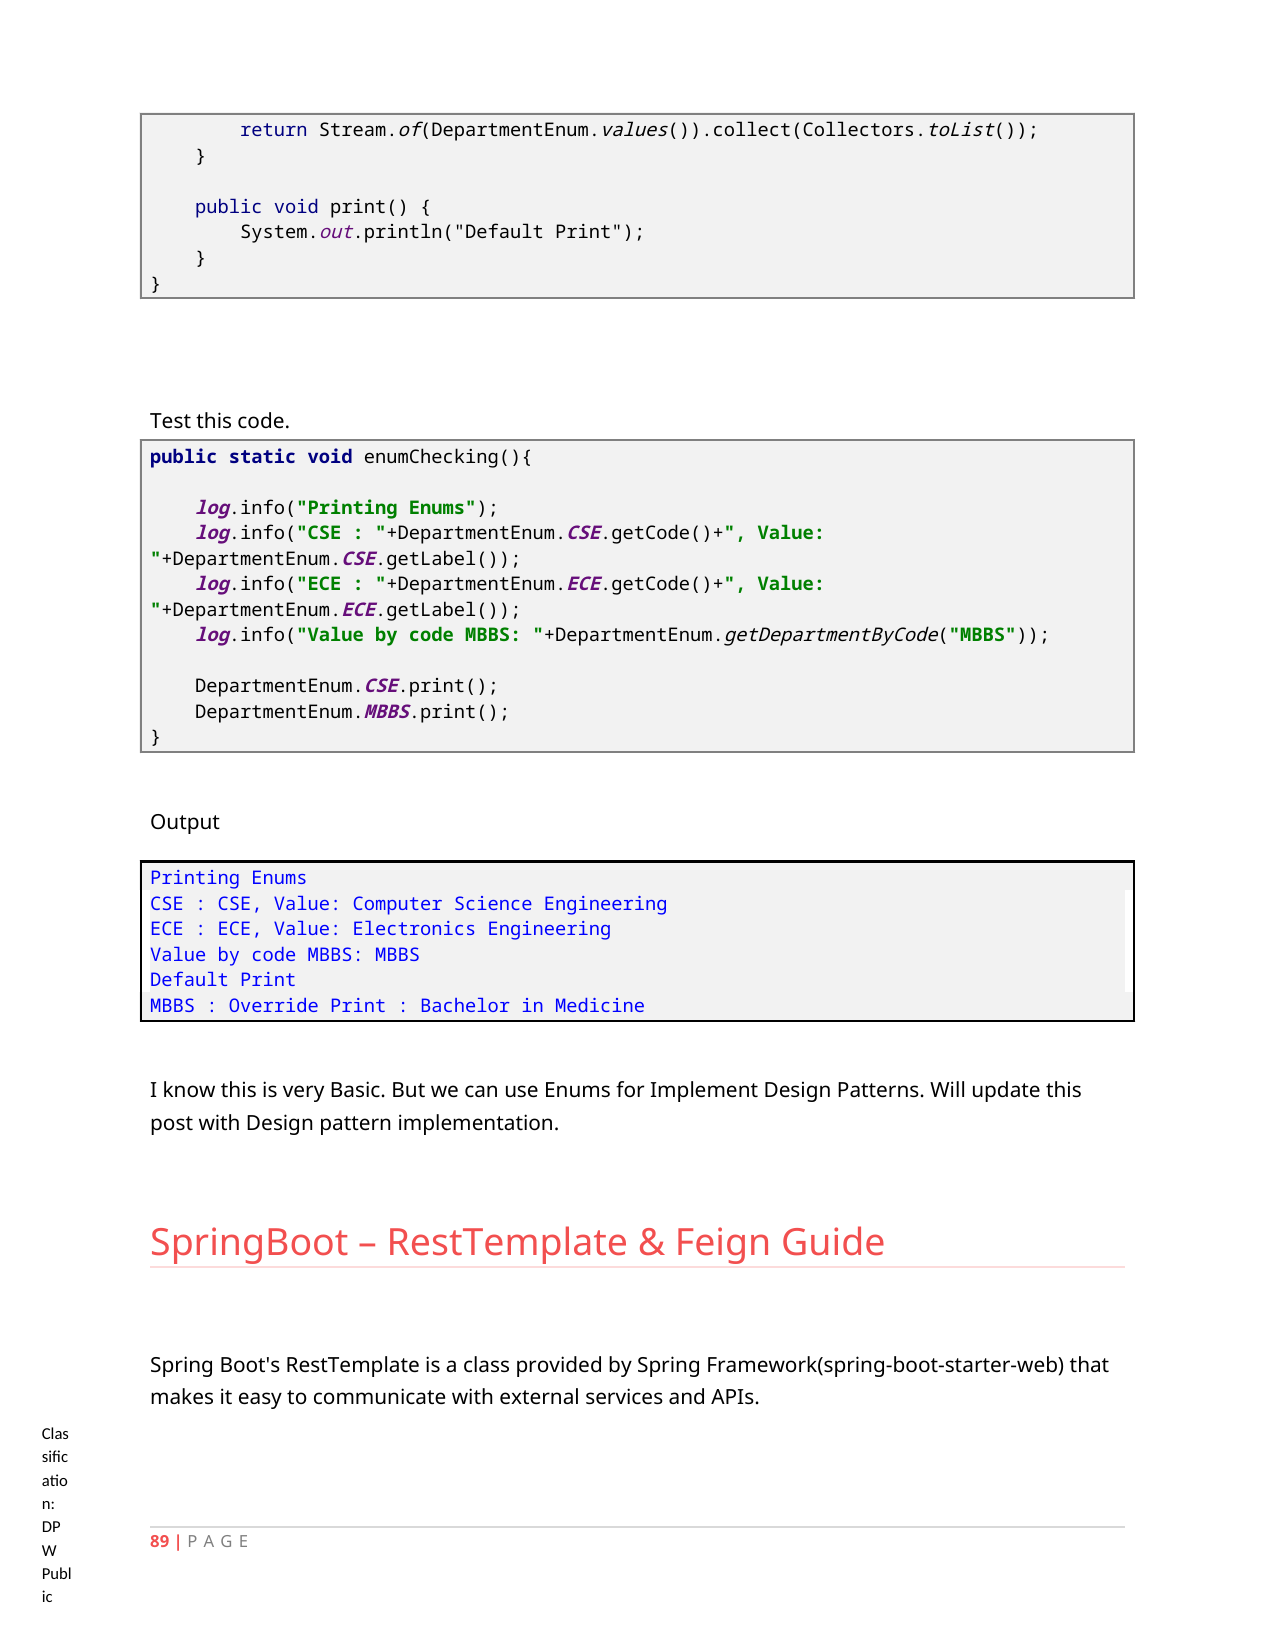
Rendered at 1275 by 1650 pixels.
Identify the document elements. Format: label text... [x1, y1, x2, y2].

text Printing Enums [142, 863, 1133, 890]
text Spring Boot's RestTemplate is a class provided by Spring Framework(spring-boot-starter-web) that makes it easy to communicate with external services and APIs. [150, 1350, 1125, 1411]
subtitle SpringBoot – RestTemplate & Feign Guide [150, 1215, 1125, 1266]
text public static void enumChecking(){ log.info("Printing Enums"); log.info("CSE : "+DepartmentEnum.CSE.getCode()+", Value: "+DepartmentEnum.CSE.getLabel()); log.info("ECE : "+DepartmentEnum.ECE.getCode()+", Value: "+DepartmentEnum.ECE.getLabel()); log.info("Value by code MBBS: "+DepartmentEnum.getDepartmentByCode("MBBS")); DepartmentEnum.CSE.print(); DepartmentEnum.MBBS.print(); } [142, 441, 1133, 751]
text Output [150, 807, 1125, 835]
text ECE : ECE, Value: Electronics Engineering [150, 916, 1125, 941]
text Value by code MBBS: MBBS [150, 941, 1125, 967]
text Test this code. [150, 406, 1125, 435]
text Default Print [150, 967, 1125, 988]
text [142, 115, 1133, 297]
text I know this is very Basic. But we can use Enums for Implement Design Patterns. Will update this post with Design pattern implementation. [150, 1075, 1125, 1136]
text CSE : CSE, Value: Computer Science Engineering [150, 890, 1125, 916]
text MBBS : Override Print : Bachelor in Medicine [142, 988, 1133, 1020]
